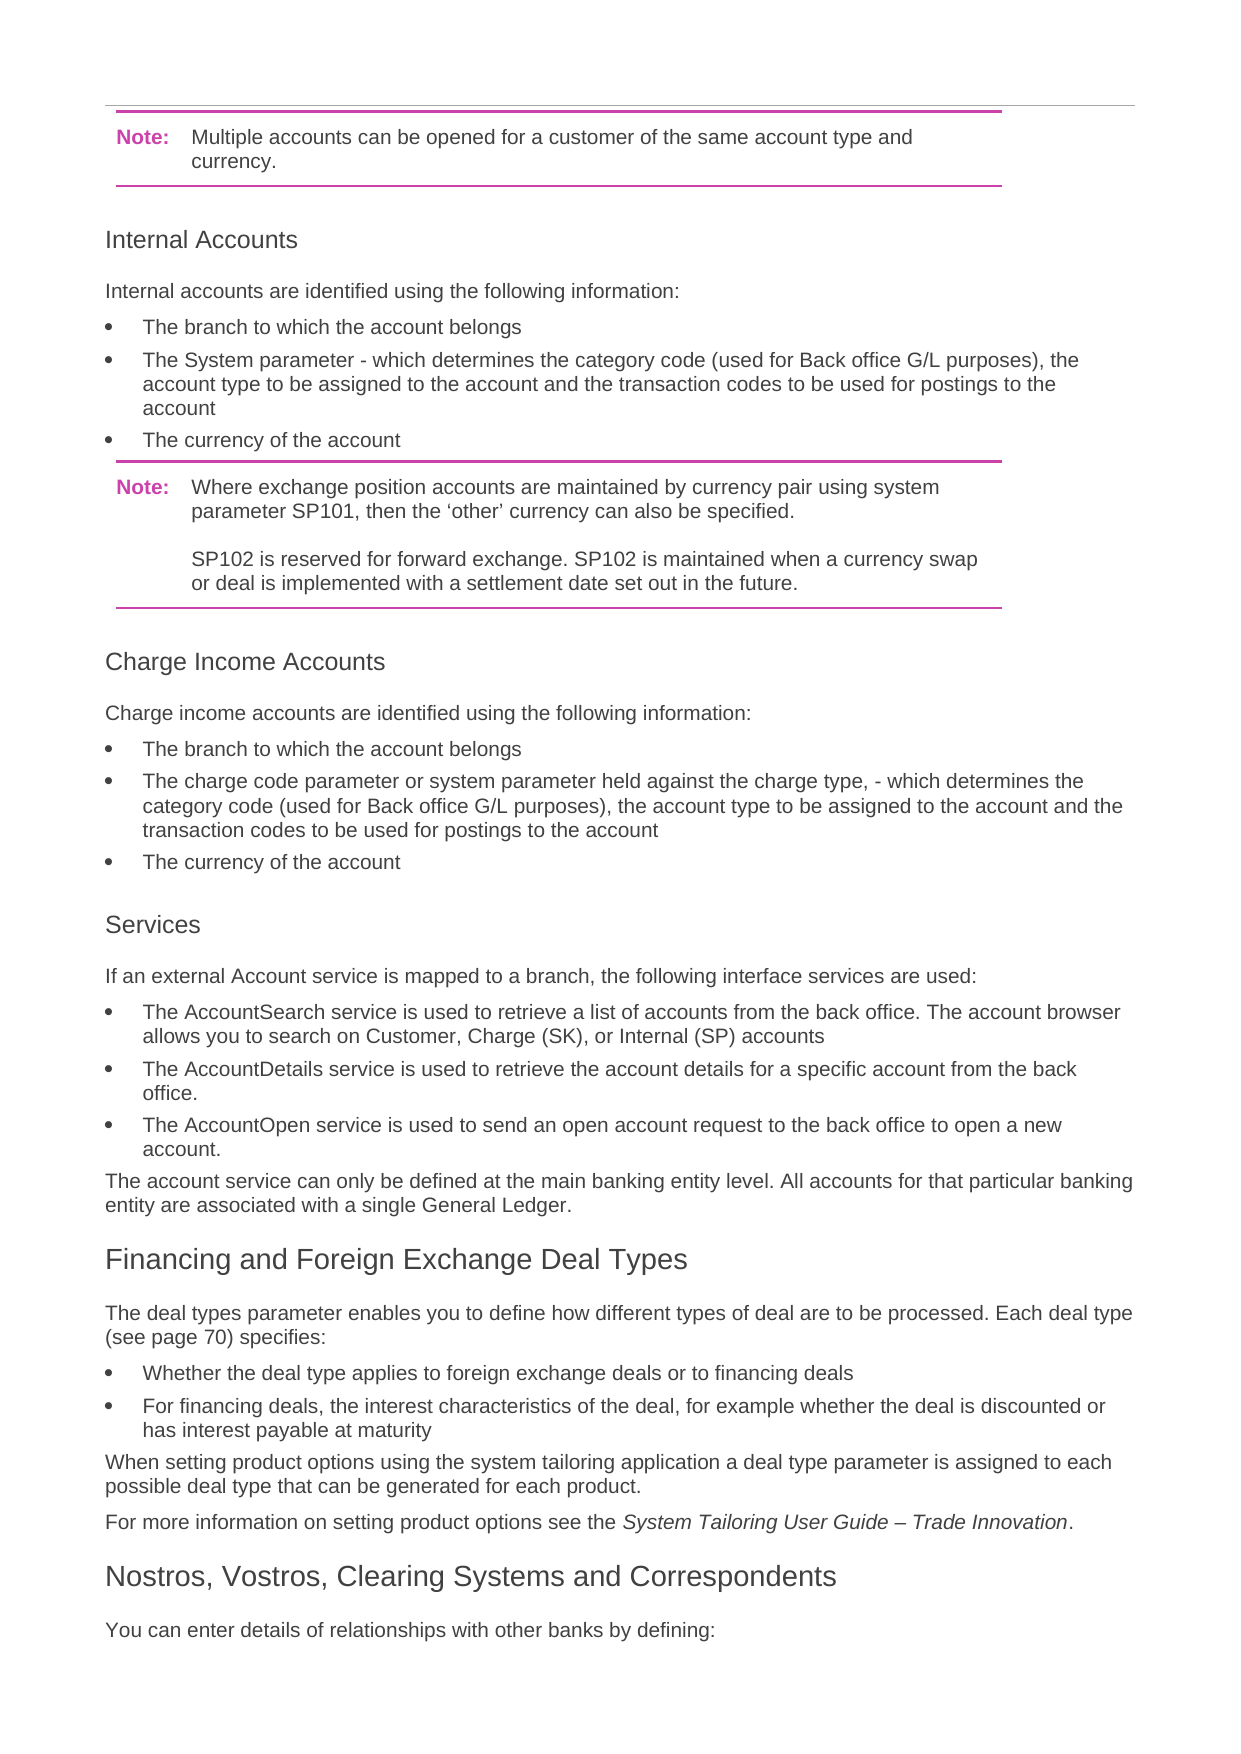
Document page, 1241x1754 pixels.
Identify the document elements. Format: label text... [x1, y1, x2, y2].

text The deal types parameter enables you to define how different types of deal are to be processed. Each deal type (see page 80) specifies: [105, 1301, 1135, 1348]
text The System parameter - which determines the category code (used for Back office G/L purposes), the account type to be assigned to the account and the transaction codes to be used for postings to the account [105, 348, 1135, 419]
text When setting product options using the system tailoring application a deal type parameter is assigned to each possible deal type that can be generated for each product. [105, 1450, 1135, 1498]
subtitle Financing and Foreign Exchange Deal Types [105, 1242, 1135, 1276]
text Internal accounts are identified using the following information: [105, 279, 1135, 303]
text The AccountSearch service is used to retrieve a list of accounts from the back office. The account browser allows you to search on Customer, Charge (SK), or Internal (SP) accounts [105, 1000, 1135, 1048]
subtitle Nostros, Vostros, Clearing Systems and Correspondents [105, 1559, 1135, 1593]
text The branch to which the account belongs [105, 737, 1135, 761]
text For financing deals, the interest characteristics of the deal, for example whether the deal is discounted or has interest payable at maturity [105, 1393, 1135, 1441]
text The currency of the account [105, 850, 1135, 874]
text The currency of the account [105, 428, 1135, 452]
table_header Multiple accounts can be opened for a customer of the same account type and currency. [105, 110, 1013, 200]
text If an external Account service is mapped to a branch, the following interface services are used: [105, 964, 1135, 988]
text You can enter details of relationships with other banks by defining: [105, 1618, 1135, 1642]
text For more information on setting product options see the System Tailoring User Guide – Trade Innovation. [105, 1510, 1135, 1534]
text The AccountDetails service is used to retrieve the account details for a specific account from the back office. [105, 1056, 1135, 1104]
text The charge code parameter or system parameter held against the charge type, - which determines the category code (used for Back office G/L purposes), the account type to be assigned to the account and the transaction codes to be used for postings to the account [105, 769, 1135, 841]
text Whether the deal type applies to foreign exchange deals or to financing deals [105, 1361, 1135, 1385]
subtitle Charge Income Accounts [105, 647, 1135, 676]
text Charge income accounts are identified using the following information: [105, 701, 1135, 724]
subtitle Services [105, 910, 1135, 939]
subtitle Internal Accounts [105, 225, 1135, 254]
text The AccountOpen service is used to send an open account request to the back office to open a new account. [105, 1113, 1135, 1161]
table_header Where exchange position accounts are maintained by currency pair using system parameter SP101, then the ‘other’ currency can also be specified. SP102 is reserved for forward exchange. SP102 is maintained when a currency swap or deal is implemented with a settlement date set out in the future. [105, 460, 1013, 622]
text The account service can only be defined at the main banking entity level. All accounts for that particular banking entity are associated with a single General Ledger. [105, 1169, 1135, 1217]
text The branch to which the account belongs [105, 315, 1135, 339]
